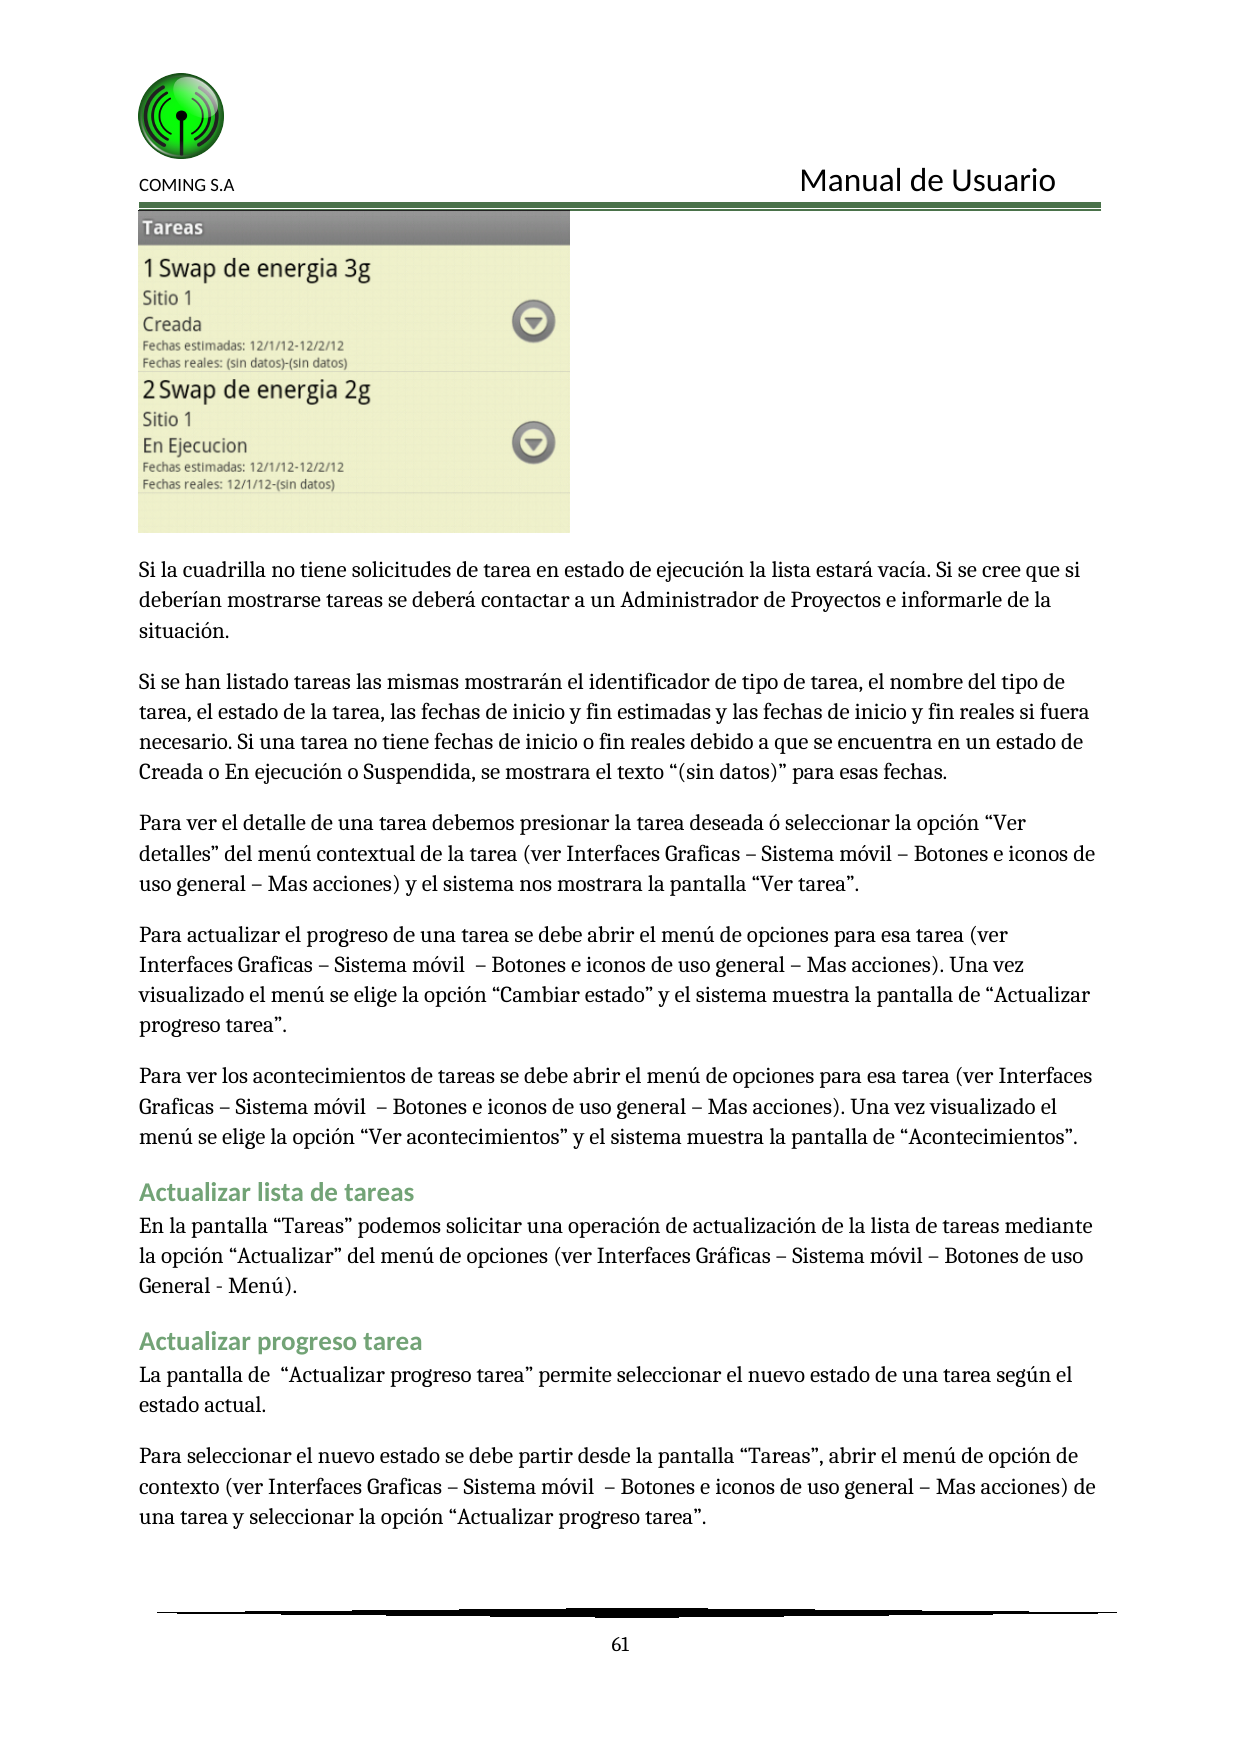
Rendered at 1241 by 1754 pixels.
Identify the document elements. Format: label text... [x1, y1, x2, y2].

picture [138, 73, 224, 159]
text Si se han listado tareas las mismas mostrarán el identificador de tipo de tarea, el nombre del tipo de tarea, el estado de la tarea, las fechas de inicio y fin estimadas y las fechas de inicio y fin reales si fuera necesario. Si una tarea no tiene fechas de inicio o fin reales debido a que se encuentra en un estado de Creada o En ejecución o Suspendida, se mostrara el texto “(sin datos)” para esas fechas. [139, 668, 1101, 785]
text En la pantalla “Tareas” podemos solicitar una operación de actualización de la lista de tareas mediante la opción “Actualizar” del menú de opciones (ver Interfaces Gráficas – Sistema móvil – Botones de uso General - Menú). [139, 1213, 1101, 1299]
text Si la cuadrilla no tiene solicitudes de tarea en estado de ejecución la lista estará vacía. Si se cree que si deberían mostrarse tareas se deberá contactar a un Administrador de Proyectos e informarle de la situación. [139, 557, 1101, 644]
subtitle Actualizar lista de tareas [139, 1175, 1101, 1208]
subtitle Actualizar progreso tarea [139, 1324, 1101, 1357]
text Para ver los acontecimientos de tareas se debe abrir el menú de opciones para esa tarea (ver Interfaces Graficas – Sistema móvil – Botones e iconos de uso general – Mas acciones). Una vez visualizado el menú se elige la opción “Ver acontecimientos” y el sistema muestra la pantalla de “Acontecimientos”. [139, 1063, 1101, 1150]
text Para actualizar el progreso de una tarea se debe abrir el menú de opciones para esa tarea (ver Interfaces Graficas – Sistema móvil – Botones e iconos de uso general – Mas acciones). Una vez visualizado el menú se elige la opción “Cambiar estado” y el sistema muestra la pantalla de “Actualizar progreso tarea”. [139, 922, 1101, 1038]
text Para seleccionar el nuevo estado se debe partir desde la pantalla “Tareas”, abrir el menú de opción de contexto (ver Interfaces Graficas – Sistema móvil – Botones e iconos de uso general – Mas acciones) de una tarea y seleccionar la opción “Actualizar progreso tarea”. [139, 1443, 1101, 1530]
picture [138, 210, 570, 533]
text Para ver el detalle de una tarea debemos presionar la tarea deseada ó seleccionar la opción “Ver detalles” del menú contextual de la tarea (ver Interfaces Graficas – Sistema móvil – Botones e iconos de uso general – Mas acciones) y el sistema nos mostrara la pantalla “Ver tarea”. [139, 810, 1101, 897]
text La pantalla de “Actualizar progreso tarea” permite seleccionar el nuevo estado de una tarea según el estado actual. [139, 1362, 1101, 1418]
